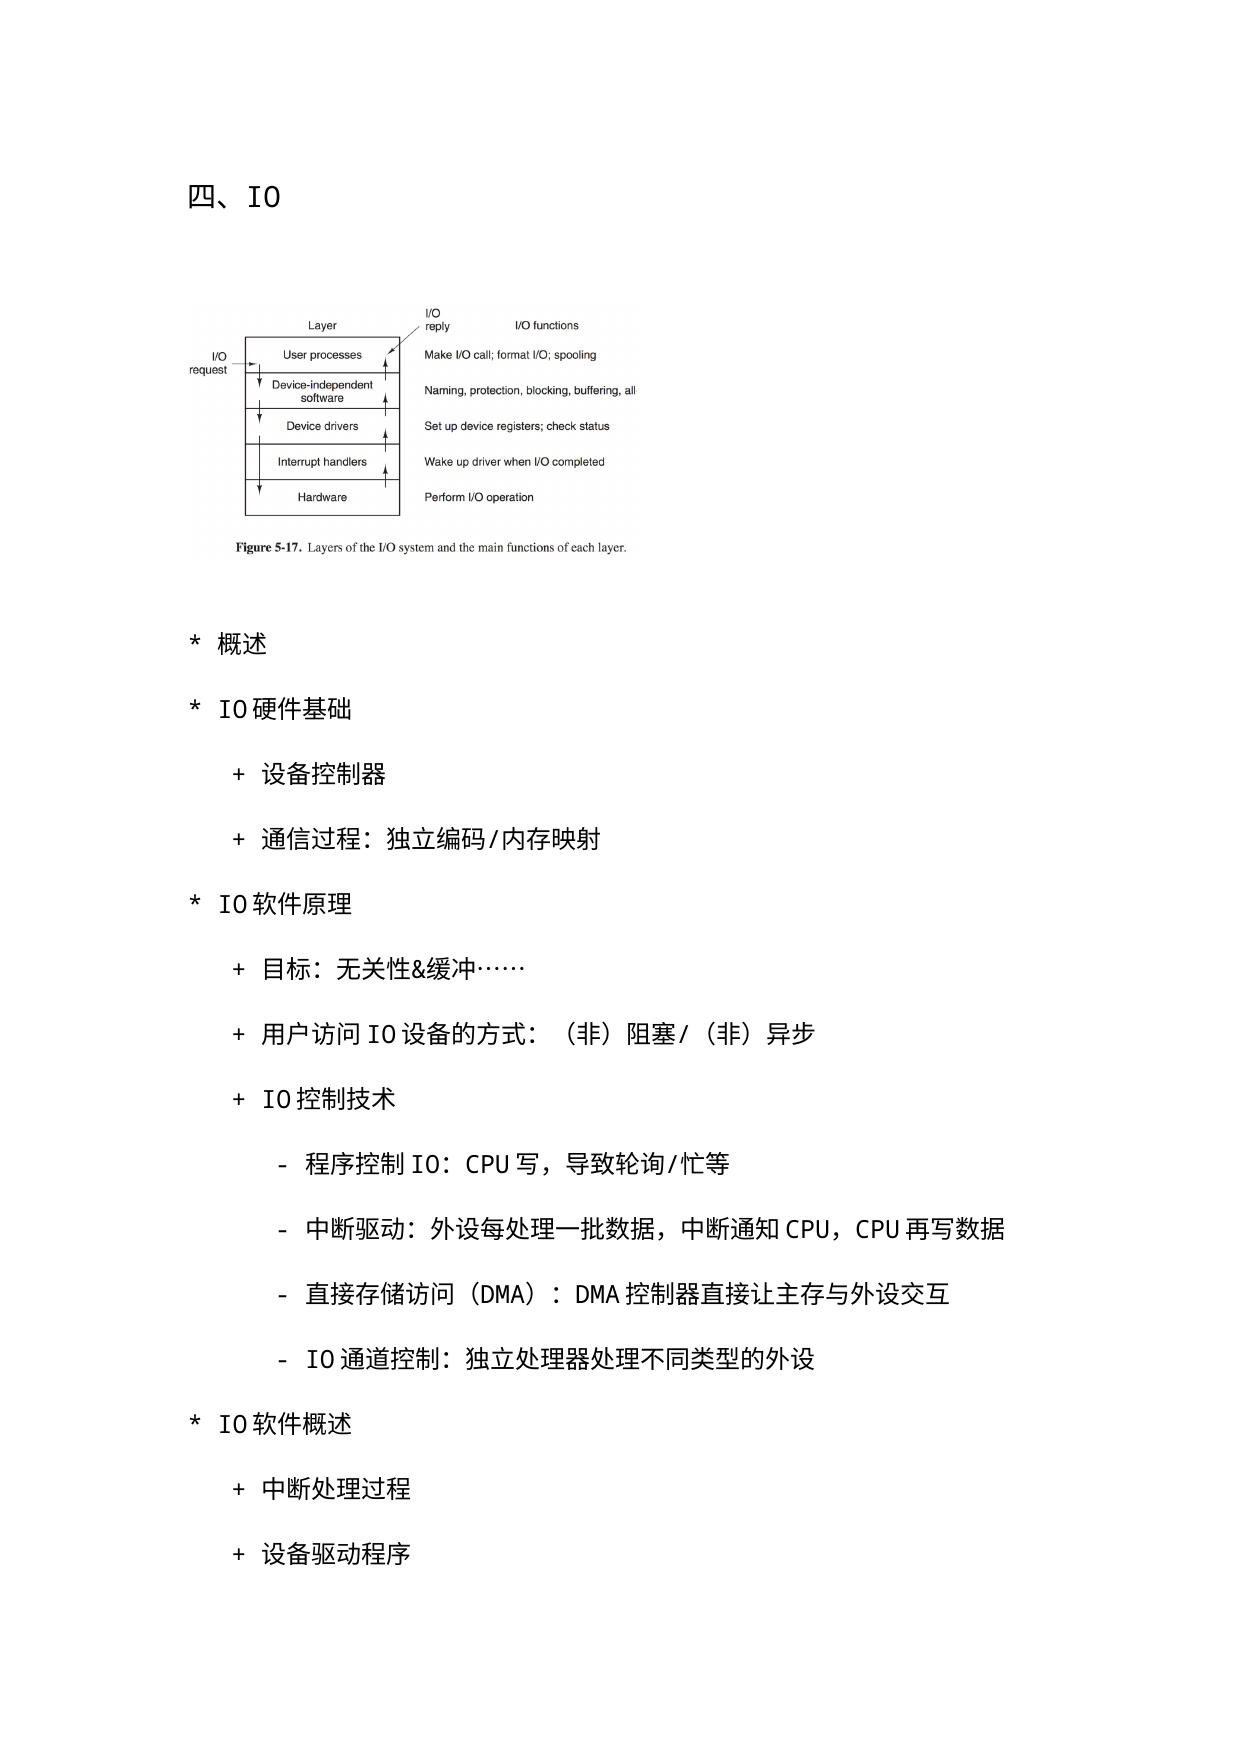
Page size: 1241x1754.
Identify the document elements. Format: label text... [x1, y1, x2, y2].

subtitle 四、IO [187, 162, 1053, 227]
text - 程序控制IO：CPU写，导致轮询/忙等 [187, 1130, 1053, 1195]
text + 设备控制器 [187, 740, 1053, 805]
text + 通信过程：独立编码/内存映射 [187, 805, 1053, 870]
text * IO硬件基础 [187, 675, 1053, 740]
text - 直接存储访问（DMA）：DMA控制器直接让主存与外设交互 [187, 1260, 1053, 1325]
text - 中断驱动：外设每处理一批数据，中断通知CPU，CPU再写数据 [187, 1195, 1053, 1260]
picture [187, 299, 644, 564]
text * IO软件概述 [187, 1390, 1053, 1455]
text + 设备驱动程序 [187, 1520, 1053, 1585]
text * IO软件原理 [187, 870, 1053, 935]
text * 概述 [187, 610, 1053, 675]
text + 目标：无关性&缓冲…… [187, 935, 1053, 1000]
text + 用户访问IO设备的方式：（非）阻塞/（非）异步 [187, 1000, 1053, 1065]
text + IO控制技术 [187, 1065, 1053, 1130]
text - IO通道控制：独立处理器处理不同类型的外设 [187, 1325, 1053, 1390]
text + 中断处理过程 [187, 1455, 1053, 1520]
